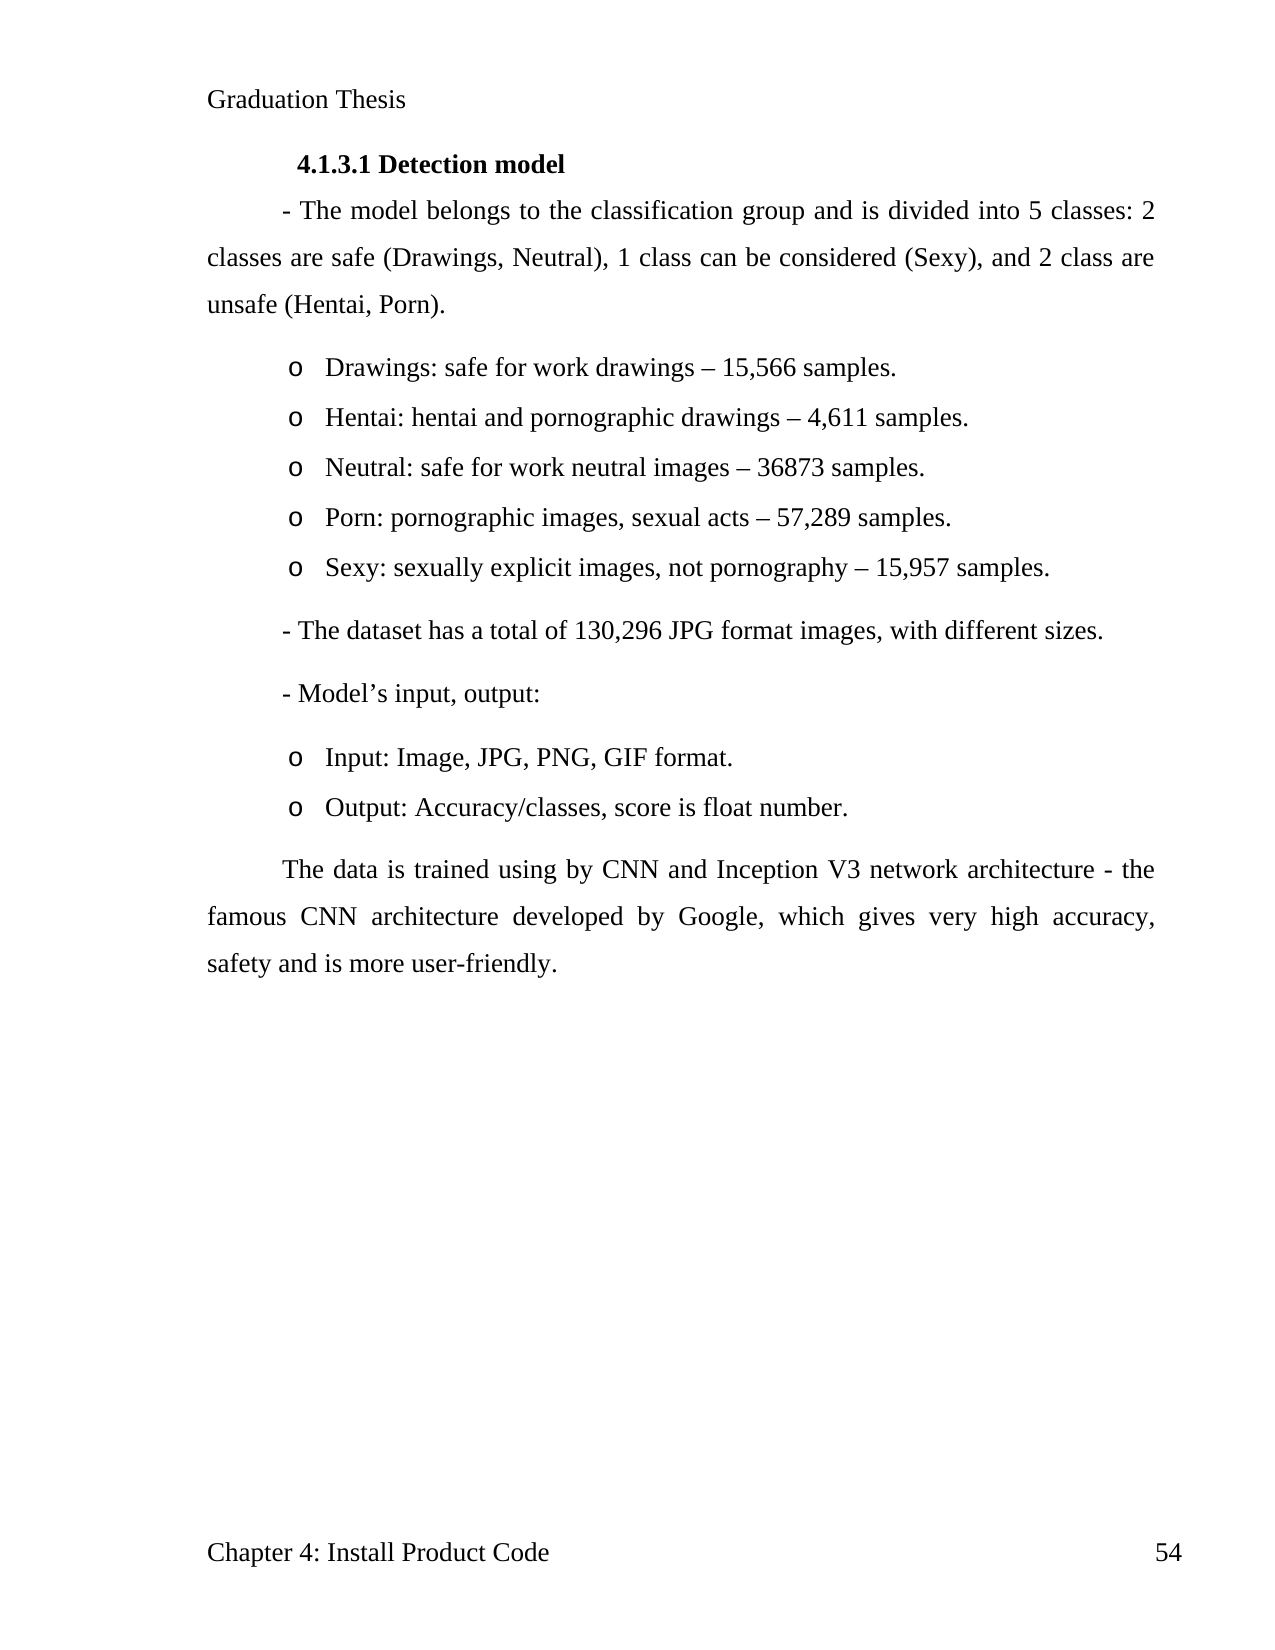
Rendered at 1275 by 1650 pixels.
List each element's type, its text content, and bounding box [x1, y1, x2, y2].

list Drawings: safe for work drawings – 15,566 samples. [287, 351, 1157, 384]
text - Model’s input, output: [207, 677, 1157, 708]
text - The model belongs to the classification group and is divided into 5 classes: 2 classes are safe (Drawings, Neutral), 1 class can be considered (Sexy), and 2 class are unsafe (Hentai, Porn). [207, 194, 1157, 319]
subtitle 4.1.3.1 Detection model [297, 148, 1157, 179]
list Hentai: hentai and pornographic drawings – 4,611 samples. [287, 401, 1157, 434]
list Sexy: sexually explicit images, not pornography – 15,957 samples. [287, 551, 1157, 585]
list Output: Accuracy/classes, score is float number. [287, 791, 1157, 824]
text - The dataset has a total of 130,296 JPG format images, with different sizes. [207, 614, 1157, 645]
list Neutral: safe for work neutral images – 36873 samples. [287, 451, 1157, 485]
list Porn: pornographic images, sexual acts – 57,289 samples. [287, 501, 1157, 535]
list Input: Image, JPG, PNG, GIF format. [287, 741, 1157, 774]
text The data is trained using by CNN and Inception V3 network architecture - the famous CNN architecture developed by Google, which gives very high accuracy, safety and is more user-friendly. [207, 853, 1157, 978]
